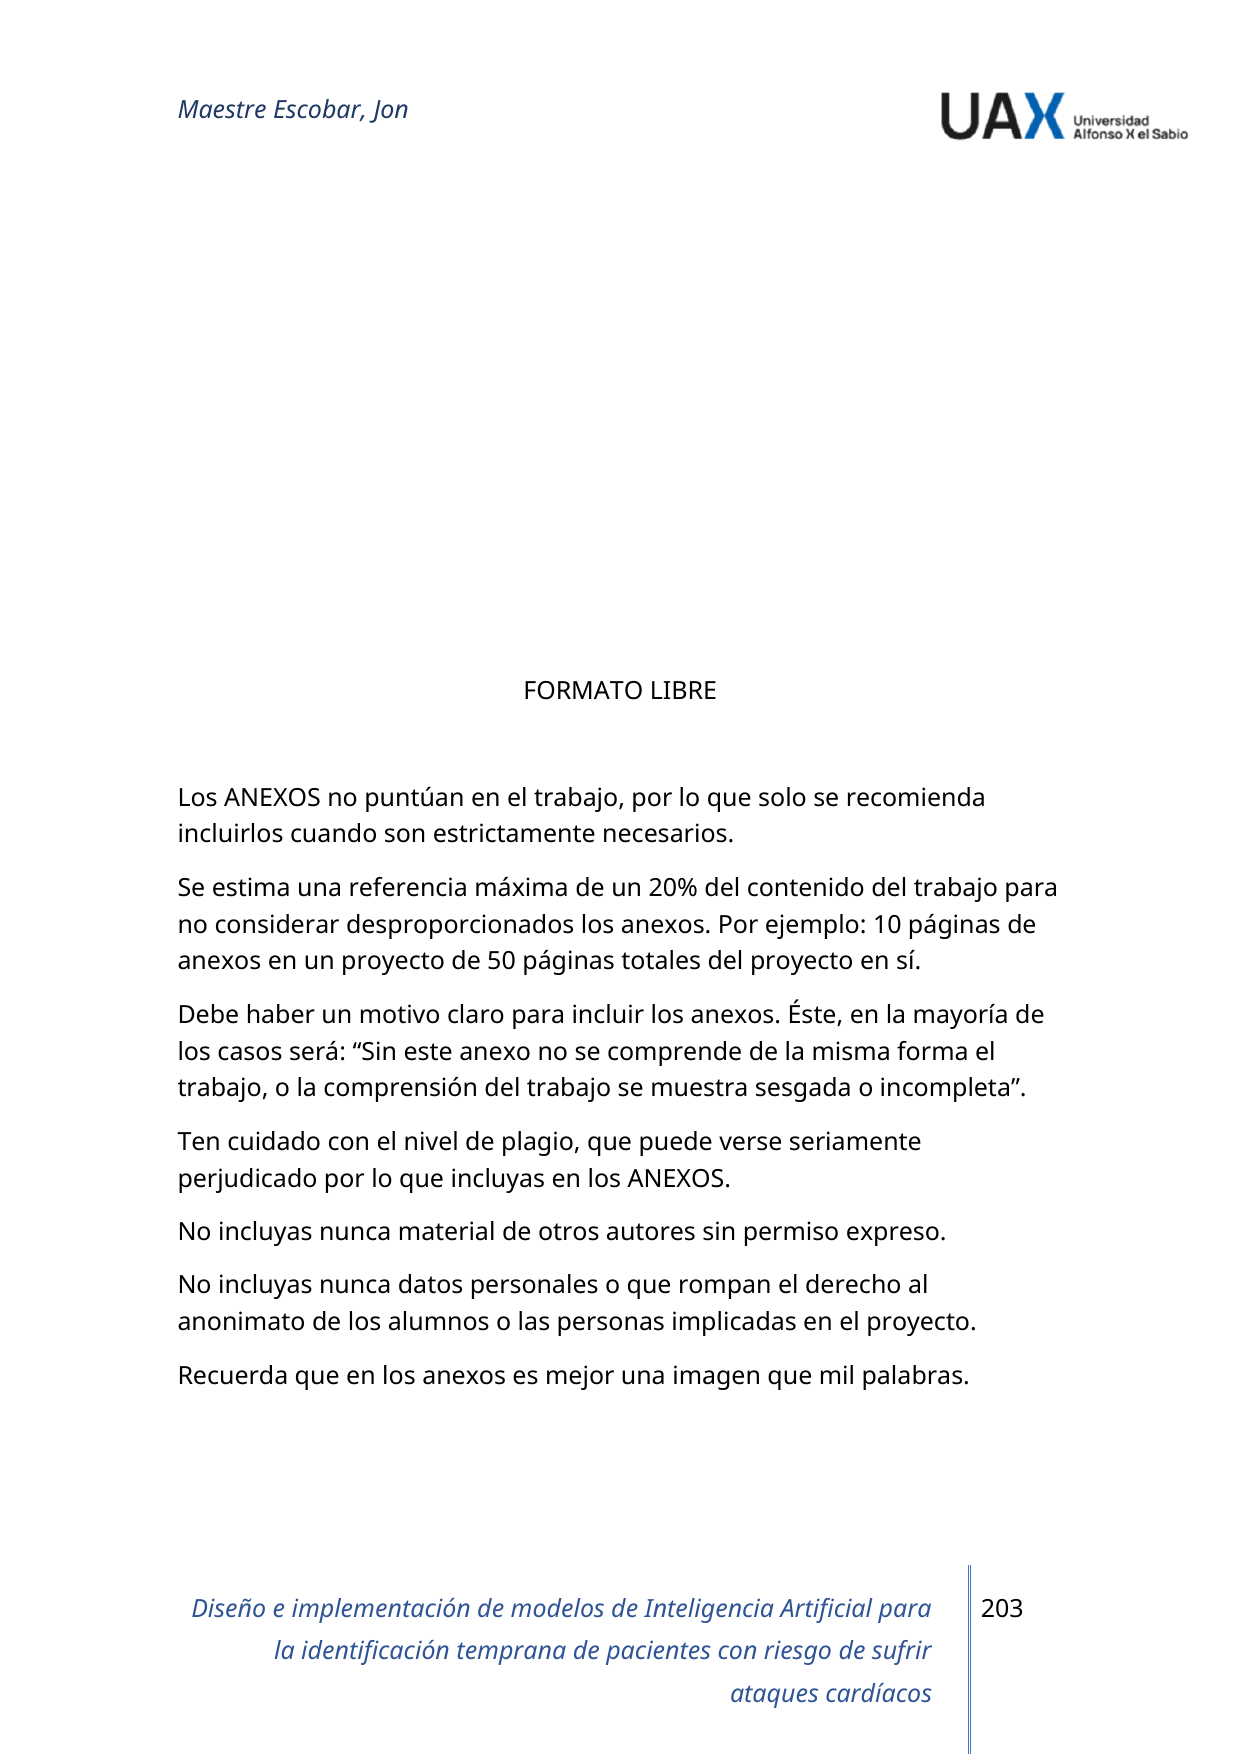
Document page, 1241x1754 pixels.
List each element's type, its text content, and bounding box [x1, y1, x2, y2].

text FORMATO LIBRE [177, 672, 1063, 706]
text Debe haber un motivo claro para incluir los anexos. Éste, en la mayoría de los casos será: “Sin este anexo no se comprende de la misma forma el trabajo, o la comprensión del trabajo se muestra sesgada o incompleta”. [177, 996, 1063, 1104]
text No incluyas nunca datos personales o que rompan el derecho al anonimato de los alumnos o las personas implicadas en el proyecto. [177, 1267, 1063, 1338]
text Ten cuidado con el nivel de plagio, que puede verse seriamente perjudicado por lo que incluyas en los ANEXOS. [177, 1123, 1063, 1194]
picture [940, 89, 1192, 144]
text No incluyas nunca material de otros autores sin permiso expreso. [177, 1214, 1063, 1248]
text Los ANEXOS no puntúan en el trabajo, por lo que solo se recomienda incluirlos cuando son estrictamente necesarios. [177, 779, 1063, 850]
text Se estima una referencia máxima de un 20% del contenido del trabajo para no considerar desproporcionados los anexos. Por ejemplo: 10 páginas de anexos en un proyecto de 50 páginas totales del proyecto en sí. [177, 869, 1063, 977]
text Recuerda que en los anexos es mejor una imagen que mil palabras. [177, 1357, 1063, 1391]
